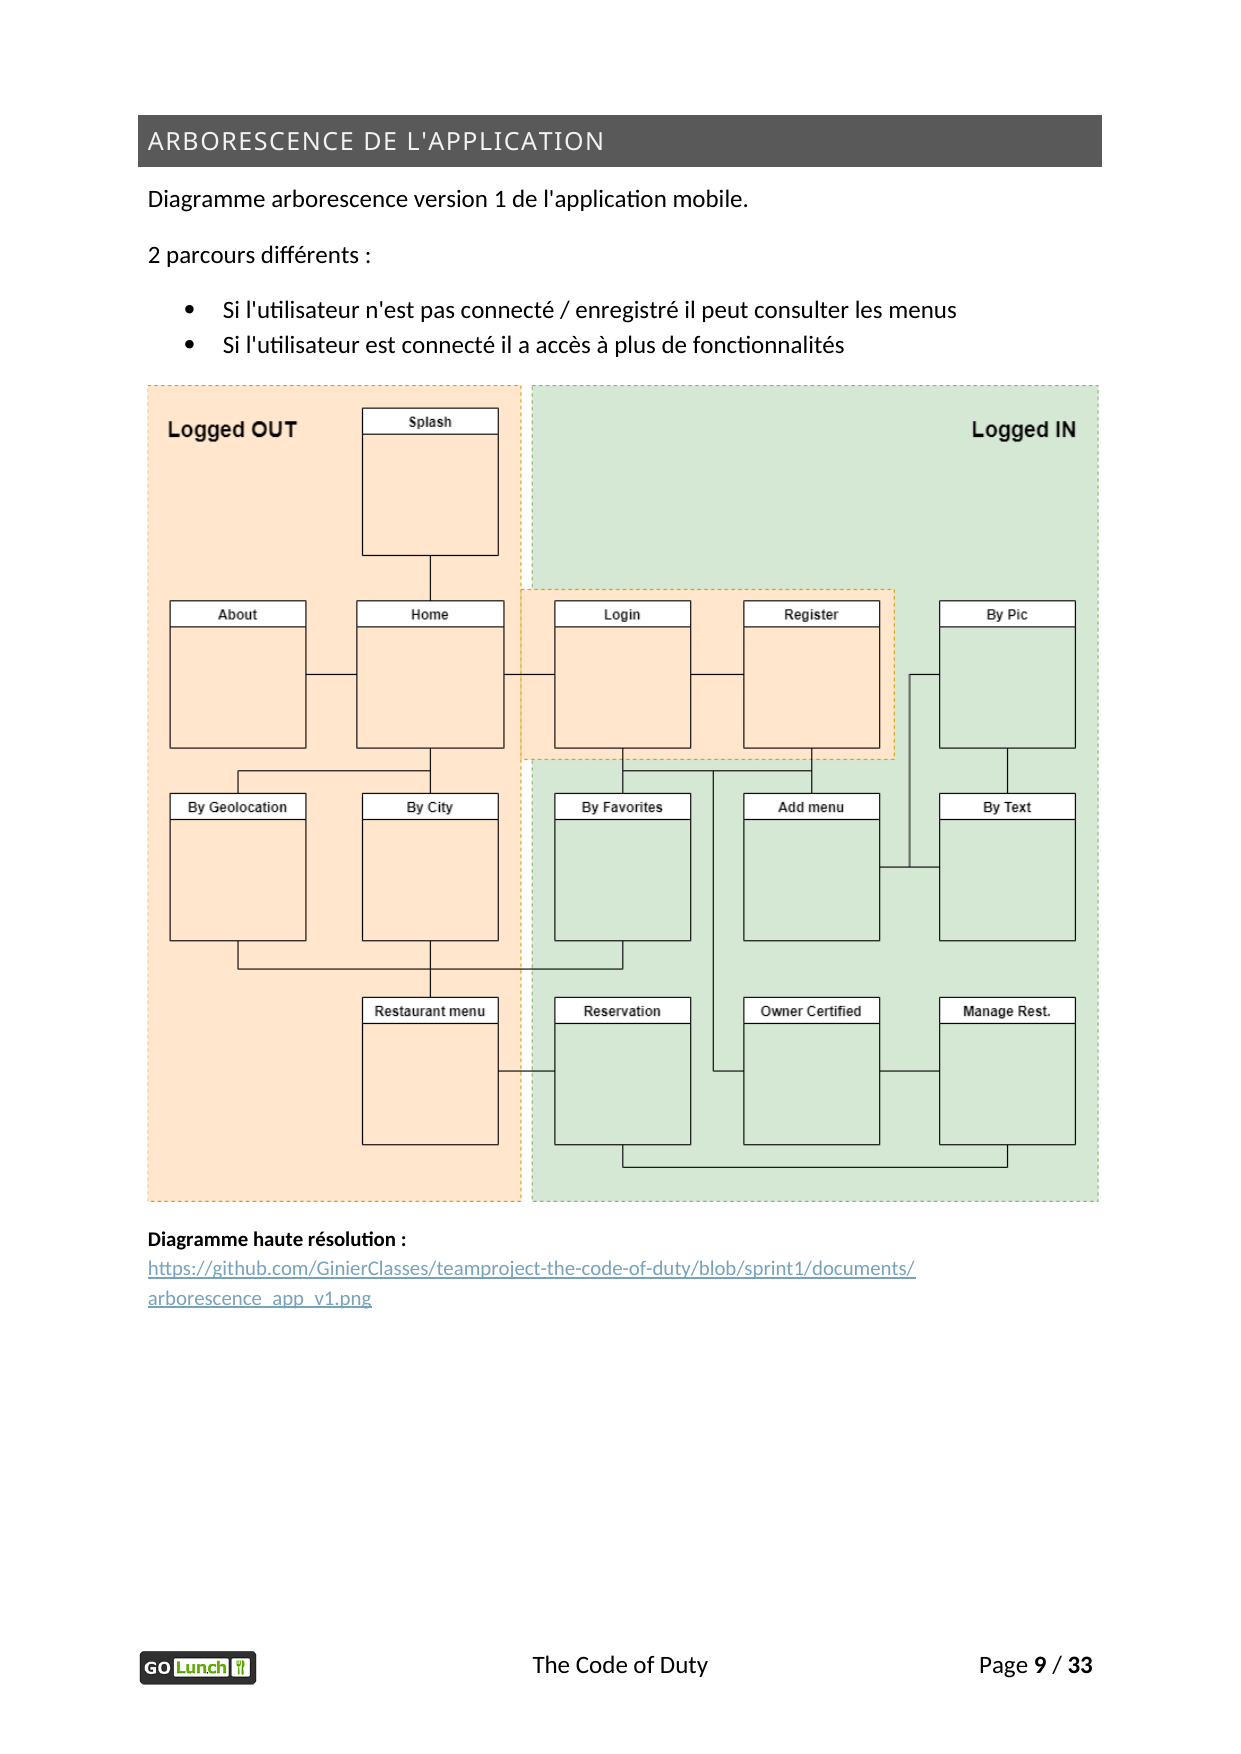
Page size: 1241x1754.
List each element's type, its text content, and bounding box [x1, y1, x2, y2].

list Si l'utilisateur n'est pas connecté / enregistré il peut consulter les menus [185, 295, 1093, 325]
subtitle Arborescence de l'application [148, 124, 1093, 158]
list Si l'utilisateur est connecté il a accès à plus de fonctionnalités [185, 330, 1093, 360]
picture [136, 1648, 260, 1687]
text Diagramme haute résolution : https://github.com/GinierClasses/teamproject-the-code-of-duty/blob/sprint1/documents/arborescence_app_v1.png [148, 1226, 1093, 1310]
picture [147, 385, 1110, 1202]
text Diagramme arborescence version 1 de l'application mobile. [148, 183, 1093, 213]
text 2 parcours différents : [148, 239, 1093, 269]
